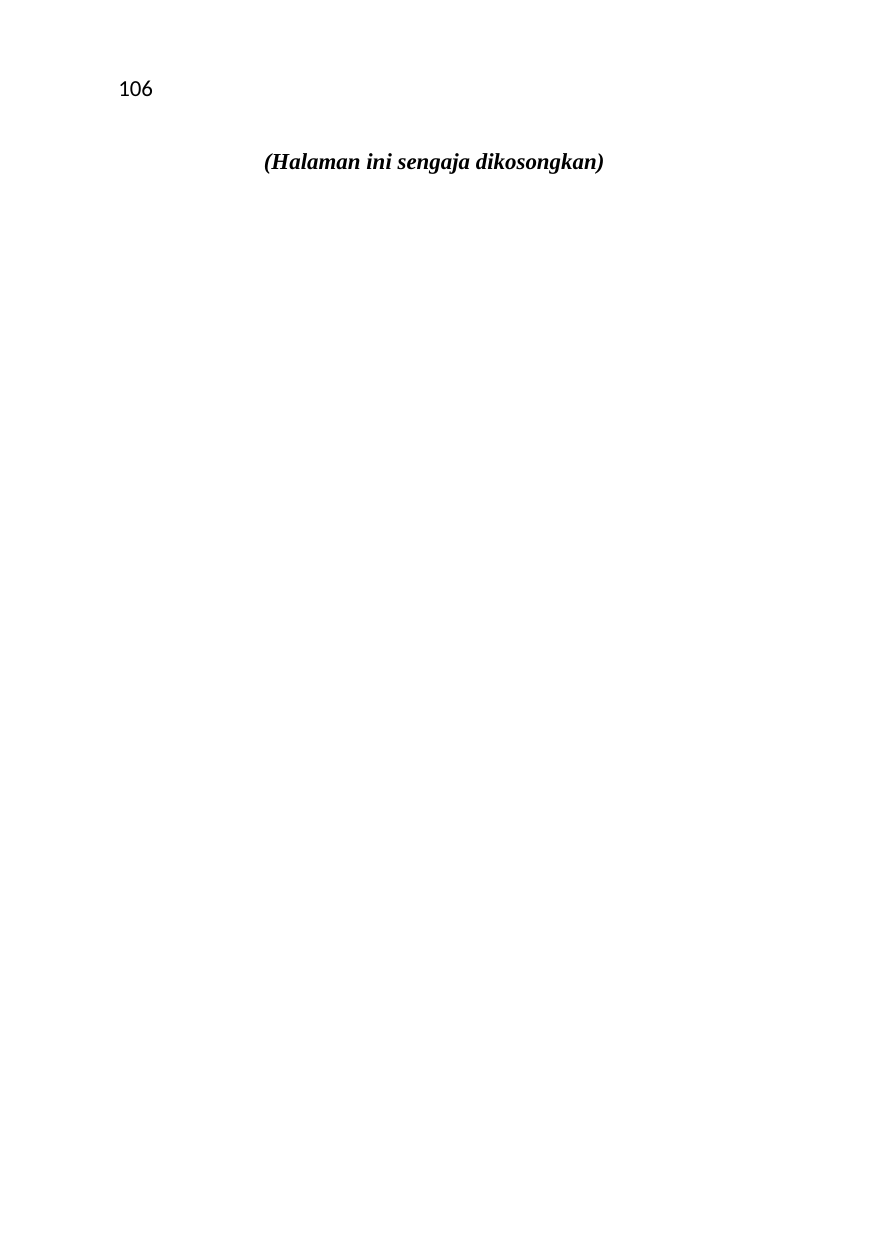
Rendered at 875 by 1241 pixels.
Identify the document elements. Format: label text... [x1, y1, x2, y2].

text (Halaman ini sengaja dikosongkan) [118, 148, 752, 174]
